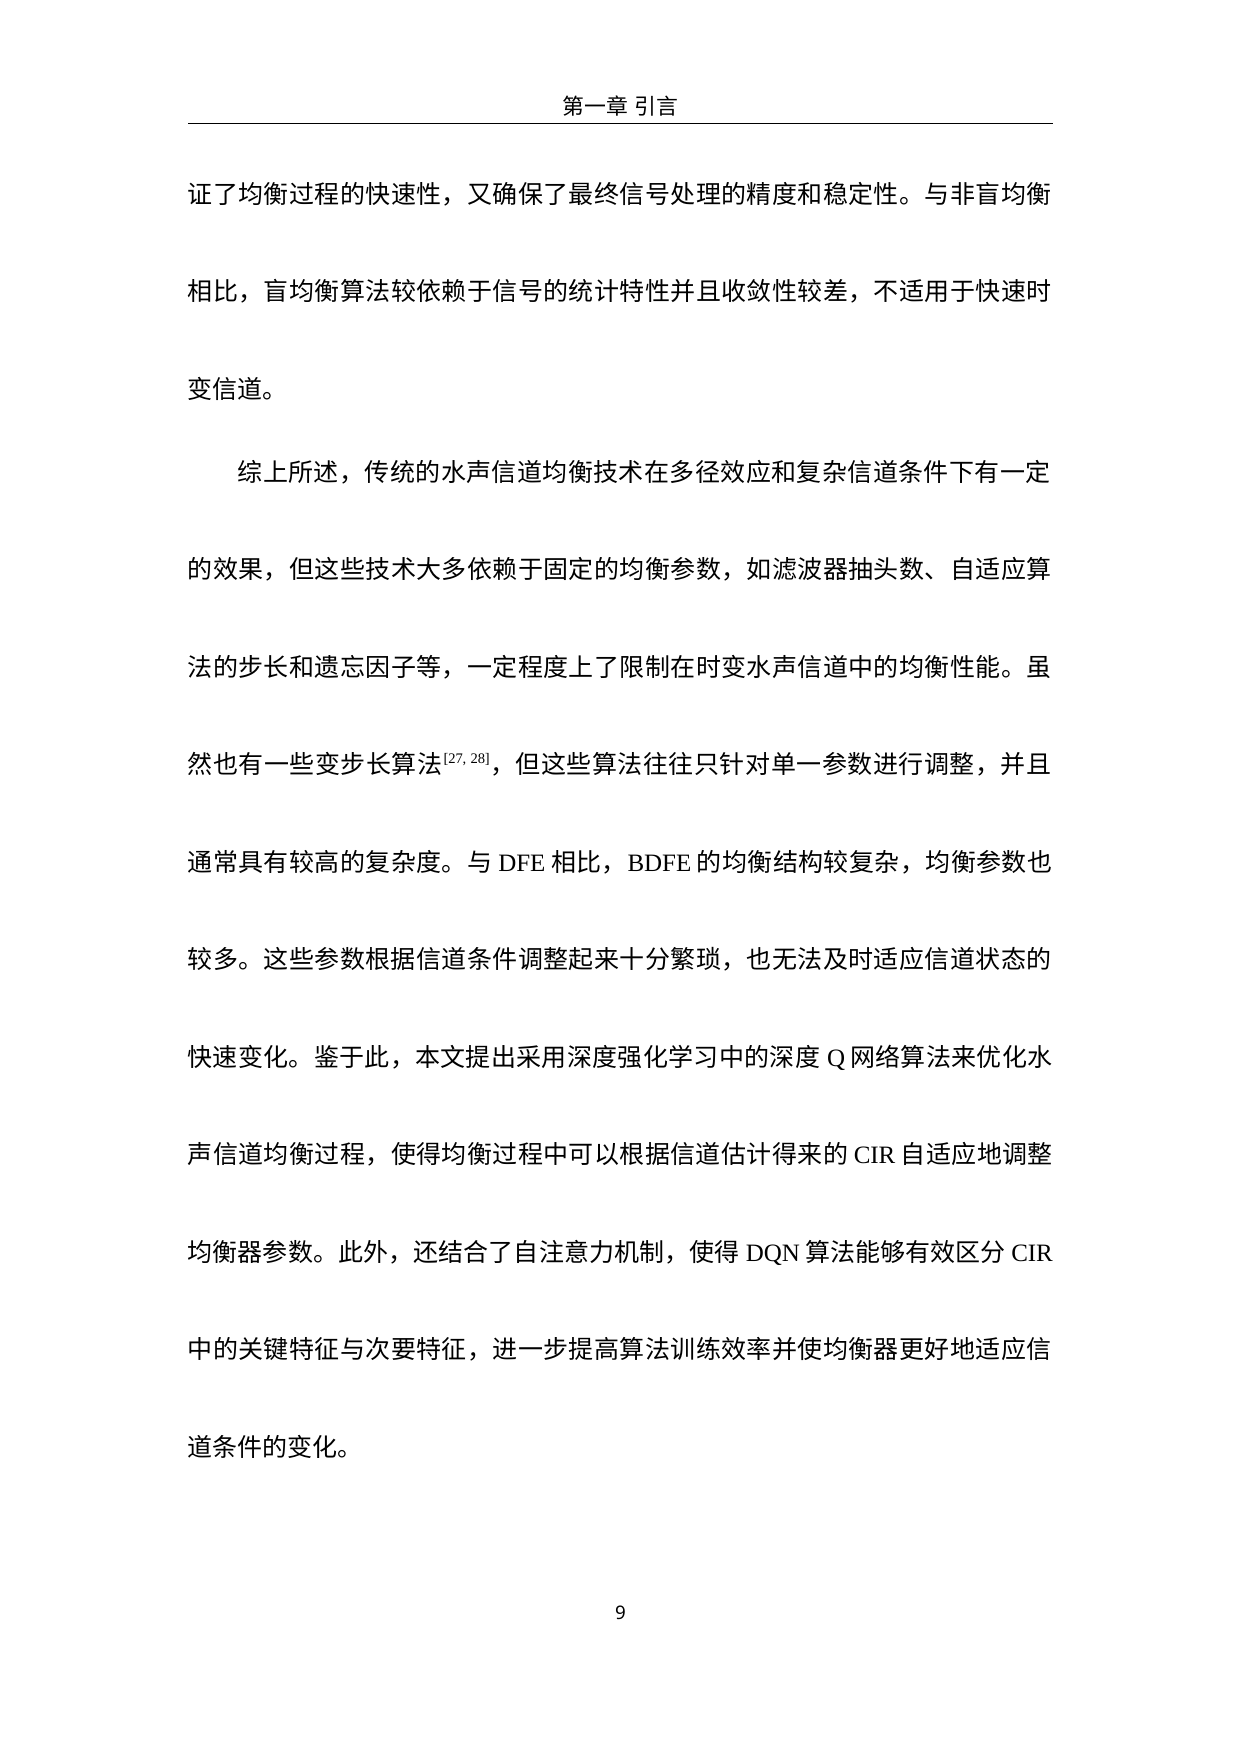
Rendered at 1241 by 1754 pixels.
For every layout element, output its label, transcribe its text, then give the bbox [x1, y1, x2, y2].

text 综上所述，传统的水声信道均衡技术在多径效应和复杂信道条件下有一定的效果，但这些技术大多依赖于固定的均衡参数，如滤波器抽头数、自适应算法的步长和遗忘因子等，一定程度上了限制在时变水声信道中的均衡性能。虽然也有一些变步长算法[27, 28]，但这些算法往往只针对单一参数进行调整，并且通常具有较高的复杂度。与DFE相比，BDFE的均衡结构较复杂，均衡参数也较多。这些参数根据信道条件调整起来十分繁琐，也无法及时适应信道状态的快速变化。鉴于此，本文提出采用深度强化学习中的深度Q网络算法来优化水声信道均衡过程，使得均衡过程中可以根据信道估计得来的CIR自适应地调整均衡器参数。此外，还结合了自注意力机制，使得DQN算法能够有效区分CIR中的关键特征与次要特征，进一步提高算法训练效率并使均衡器更好地适应信道条件的变化。 [187, 438, 1053, 1478]
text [187, 160, 1053, 420]
